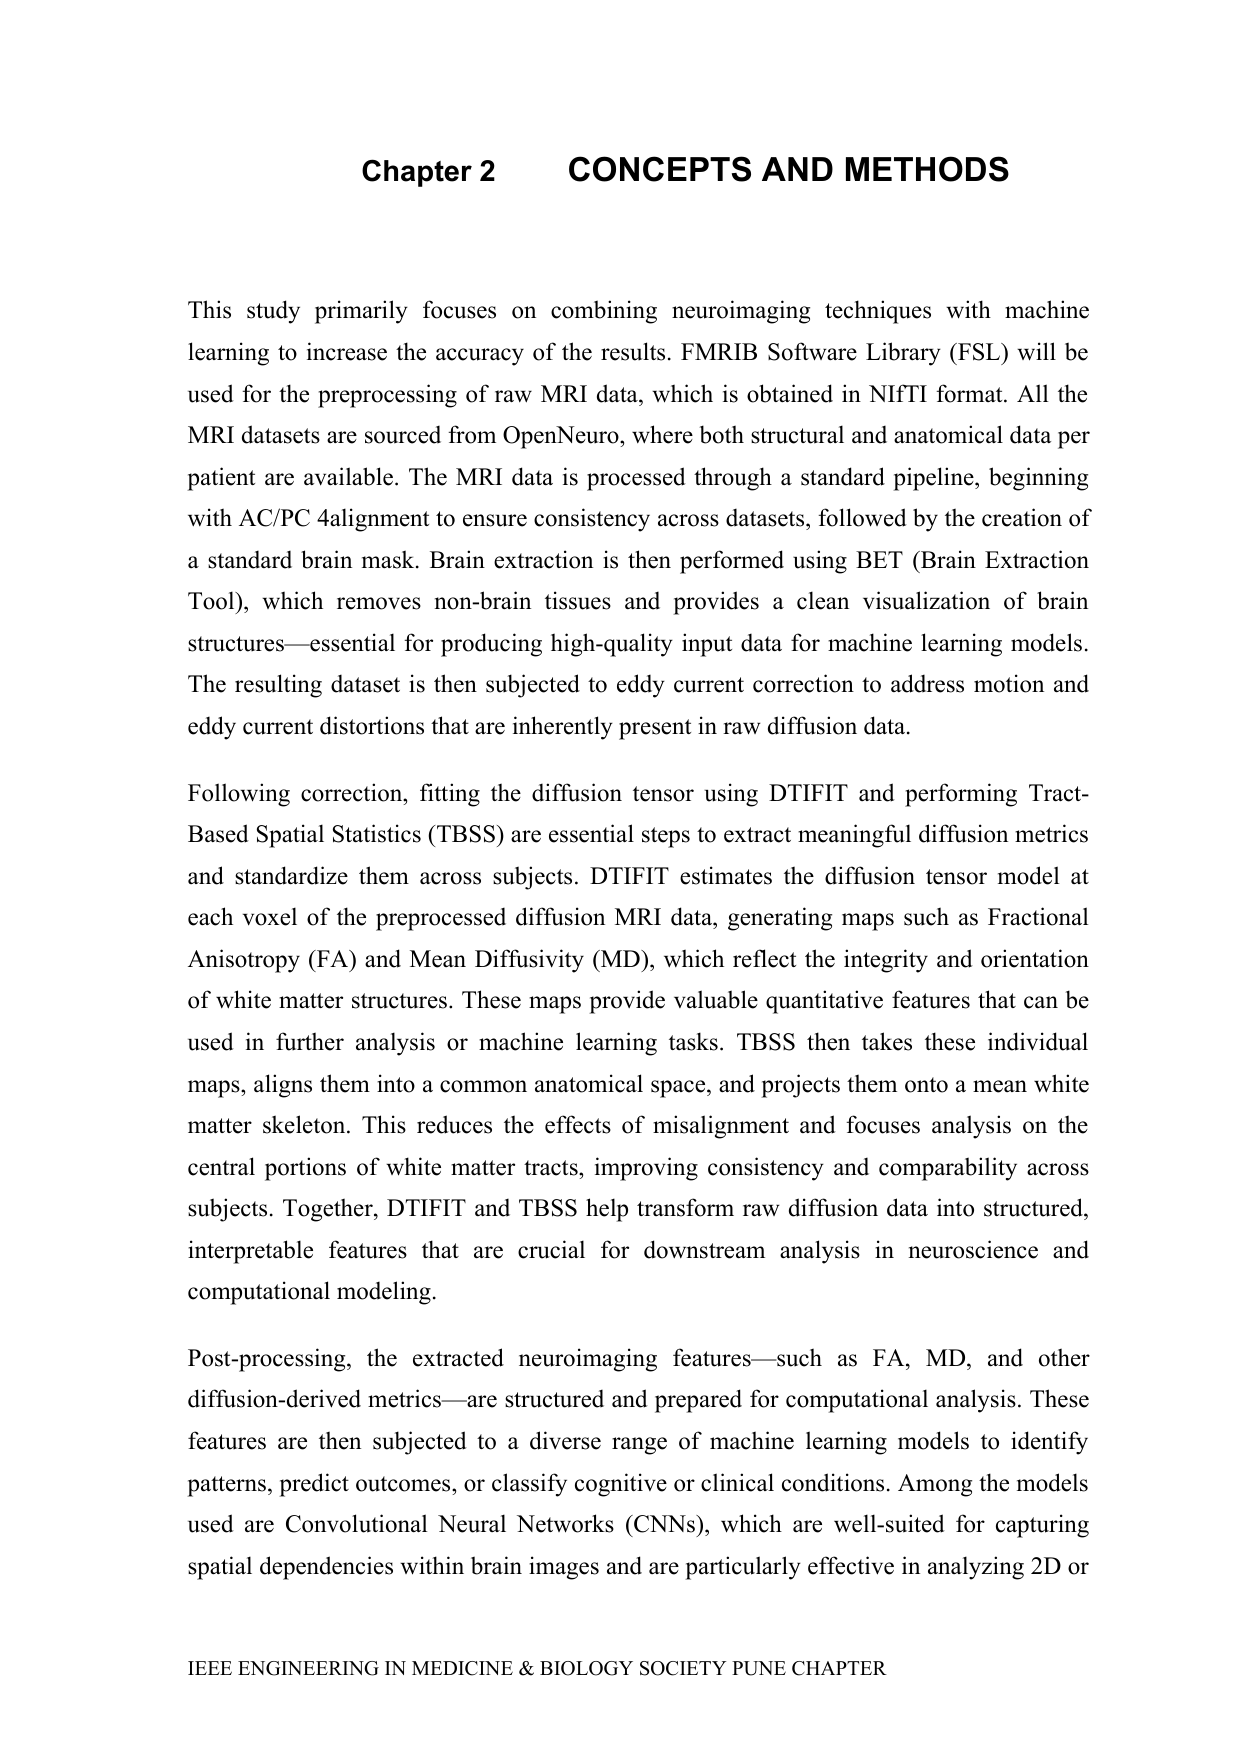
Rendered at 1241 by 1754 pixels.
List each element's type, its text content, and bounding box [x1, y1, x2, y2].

text Following correction, fitting the diffusion tensor using DTIFIT and performing Tract-Based Spatial Statistics (TBSS) are essential steps to extract meaningful diffusion metrics and standardize them across subjects. DTIFIT estimates the diffusion tensor model at each voxel of the preprocessed diffusion MRI data, generating maps such as Fractional Anisotropy (FA) and Mean Diffusivity (MD), which reflect the integrity and orientation of white matter structures. These maps provide valuable quantitative features that can be used in further analysis or machine learning tasks. TBSS then takes these individual maps, aligns them into a common anatomical space, and projects them onto a mean white matter skeleton. This reduces the effects of misalignment and focuses analysis on the central portions of white matter tracts, improving consistency and comparability across subjects. Together, DTIFIT and TBSS help transform raw diffusion data into structured, interpretable features that are crucial for downstream analysis in neuroscience and computational modeling. [187, 779, 1090, 1305]
subtitle CONCEPTS AND METHODS [281, 150, 1090, 188]
text This study primarily focuses on combining neuroimaging techniques with machine learning to increase the accuracy of the results. FMRIB Software Library (FSL) will be used for the preprocessing of raw MRI data, which is obtained in NIfTI format. All the MRI datasets are sourced from OpenNeuro, where both structural and anatomical data per patient are available. The MRI data is processed through a standard pipeline, beginning with AC/PC 4alignment to ensure consistency across datasets, followed by the creation of a standard brain mask. Brain extraction is then performed using BET (Brain Extraction Tool), which removes non-brain tissues and provides a clean visualization of brain structures—essential for producing high-quality input data for machine learning models. The resulting dataset is then subjected to eddy current correction to address motion and eddy current distortions that are inherently present in raw diffusion data. [187, 297, 1090, 740]
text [187, 1344, 1090, 1579]
